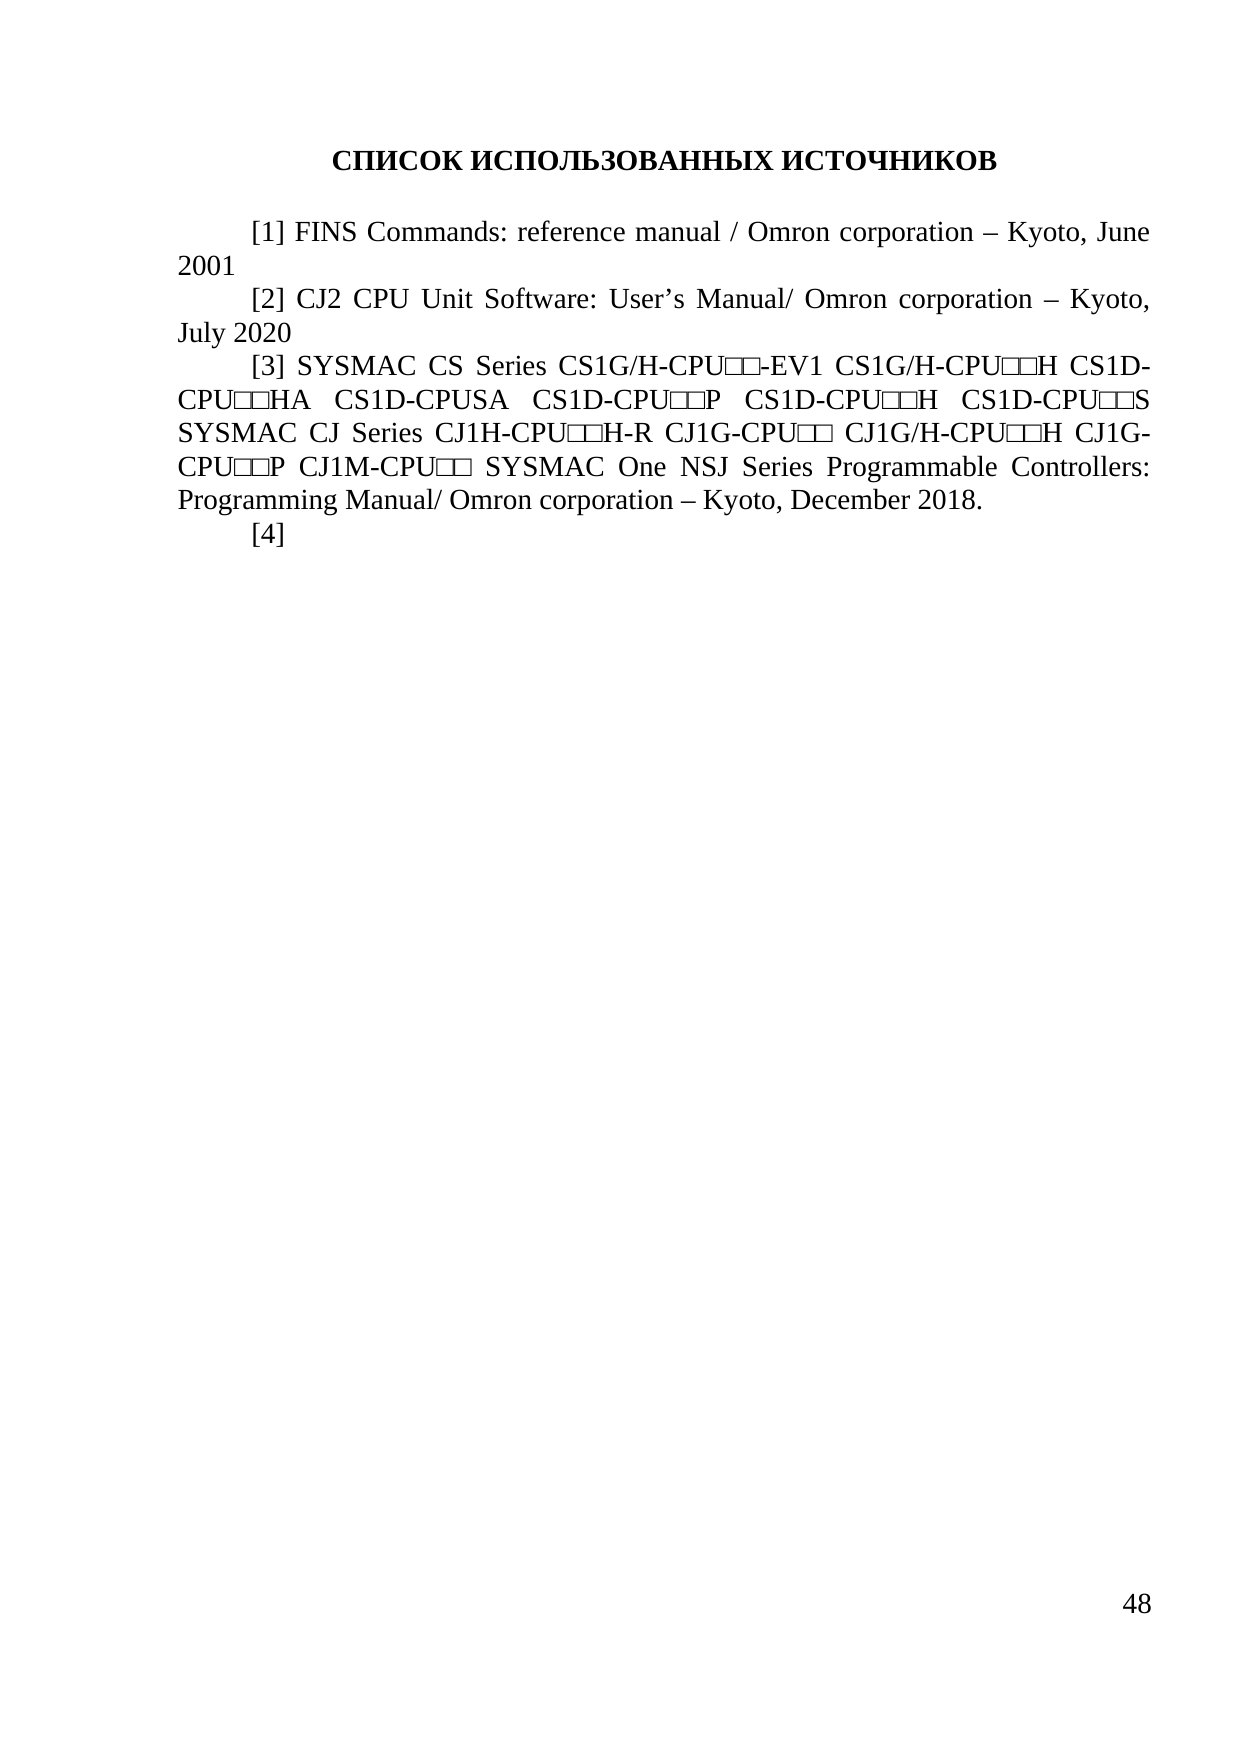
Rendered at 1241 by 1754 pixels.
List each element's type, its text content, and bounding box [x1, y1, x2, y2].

text Список использованных источников [177, 143, 1152, 177]
text [3] SYSMAC CS Series CS1G/H-CPU□□-EV1 CS1G/H-CPU□□H CS1D-CPU□□HA CS1D-CPUSA CS1D-CPU□□P CS1D-CPU□□H CS1D-CPU□□S SYSMAC CJ Series CJ1H-CPU□□H-R CJ1G-CPU□□ CJ1G/H-CPU□□H CJ1G-CPU□□P CJ1M-CPU□□ SYSMAC One NSJ Series Programmable Controllers: Programming Manual/ Omron corporation – Kyoto, December 2018. [177, 348, 1152, 516]
text [4] [177, 516, 1152, 549]
text [2] CJ2 CPU Unit Software: User’s Manual/ Omron corporation – Kyoto, July 2020 [177, 281, 1152, 348]
text [1] FINS Commands: reference manual / Omron corporation – Kyoto, June 2001 [177, 214, 1152, 281]
